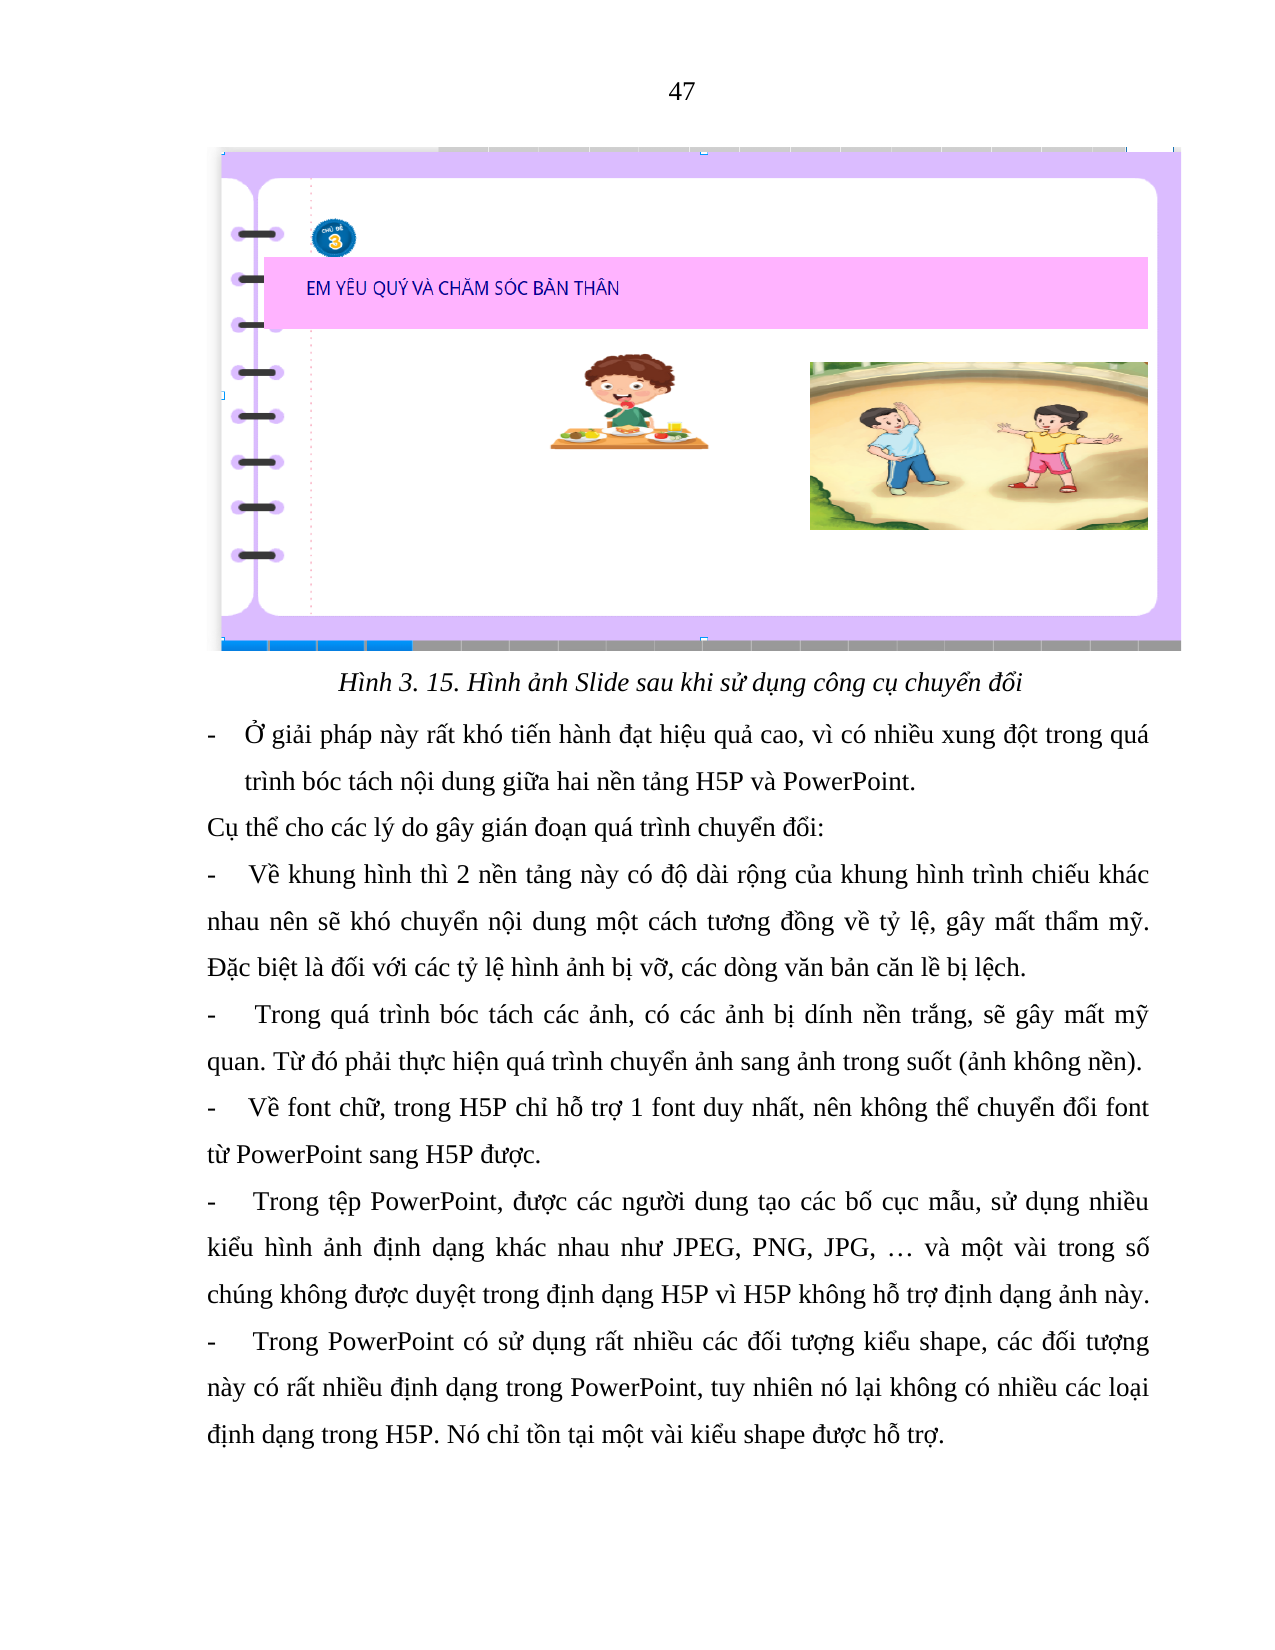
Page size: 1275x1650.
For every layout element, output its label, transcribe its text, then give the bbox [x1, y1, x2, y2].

list Ở giải pháp này rất khó tiến hành đạt hiệu quả cao, vì có nhiều xung đột trong quá trình bóc tách nội dung giữa hai nền tảng H5P và PowerPoint. [207, 718, 1151, 796]
text - Trong quá trình bóc tách các ảnh, có các ảnh bị dính nền trắng, sẽ gây mất mỹ quan. Từ đó phải thực hiện quá trình chuyển ảnh sang ảnh trong suốt (ảnh không nền). [207, 998, 1151, 1076]
text - Trong PowerPoint có sử dụng rất nhiều các đối tượng kiểu shape, các đối tượng này có rất nhiều định dạng trong PowerPoint, tuy nhiên nó lại không có nhiều các loại định dạng trong H5P. Nó chỉ tồn tại một vài kiểu shape được hỗ trợ. [207, 1325, 1151, 1449]
text - Về font chữ, trong H5P chỉ hỗ trợ 1 font duy nhất, nên không thể chuyển đổi font từ PowerPoint sang H5P được. [207, 1091, 1151, 1169]
text - Về khung hình thì 2 nền tảng này có độ dài rộng của khung hình trình chiếu khác nhau nên sẽ khó chuyển nội dung một cách tương đồng về tỷ lệ, gây mất thẩm mỹ. Đặc biệt là đối với các tỷ lệ hình ảnh bị vỡ, các dòng văn bản căn lề bị lệch. [207, 858, 1151, 982]
text Hình 3. 15. Hình ảnh Slide sau khi sử dụng công cụ chuyển đổi [207, 666, 1157, 697]
text - Trong tệp PowerPoint, được các người dung tạo các bố cục mẫu, sử dụng nhiều kiểu hình ảnh định dạng khác nhau như JPEG, PNG, JPG, … và một vài trong số chúng không được duyệt trong định dạng H5P vì H5P không hỗ trợ định dạng ảnh này. [207, 1185, 1151, 1309]
text Cụ thể cho các lý do gây gián đoạn quá trình chuyển đổi: [207, 811, 1151, 842]
picture [206, 147, 1182, 651]
